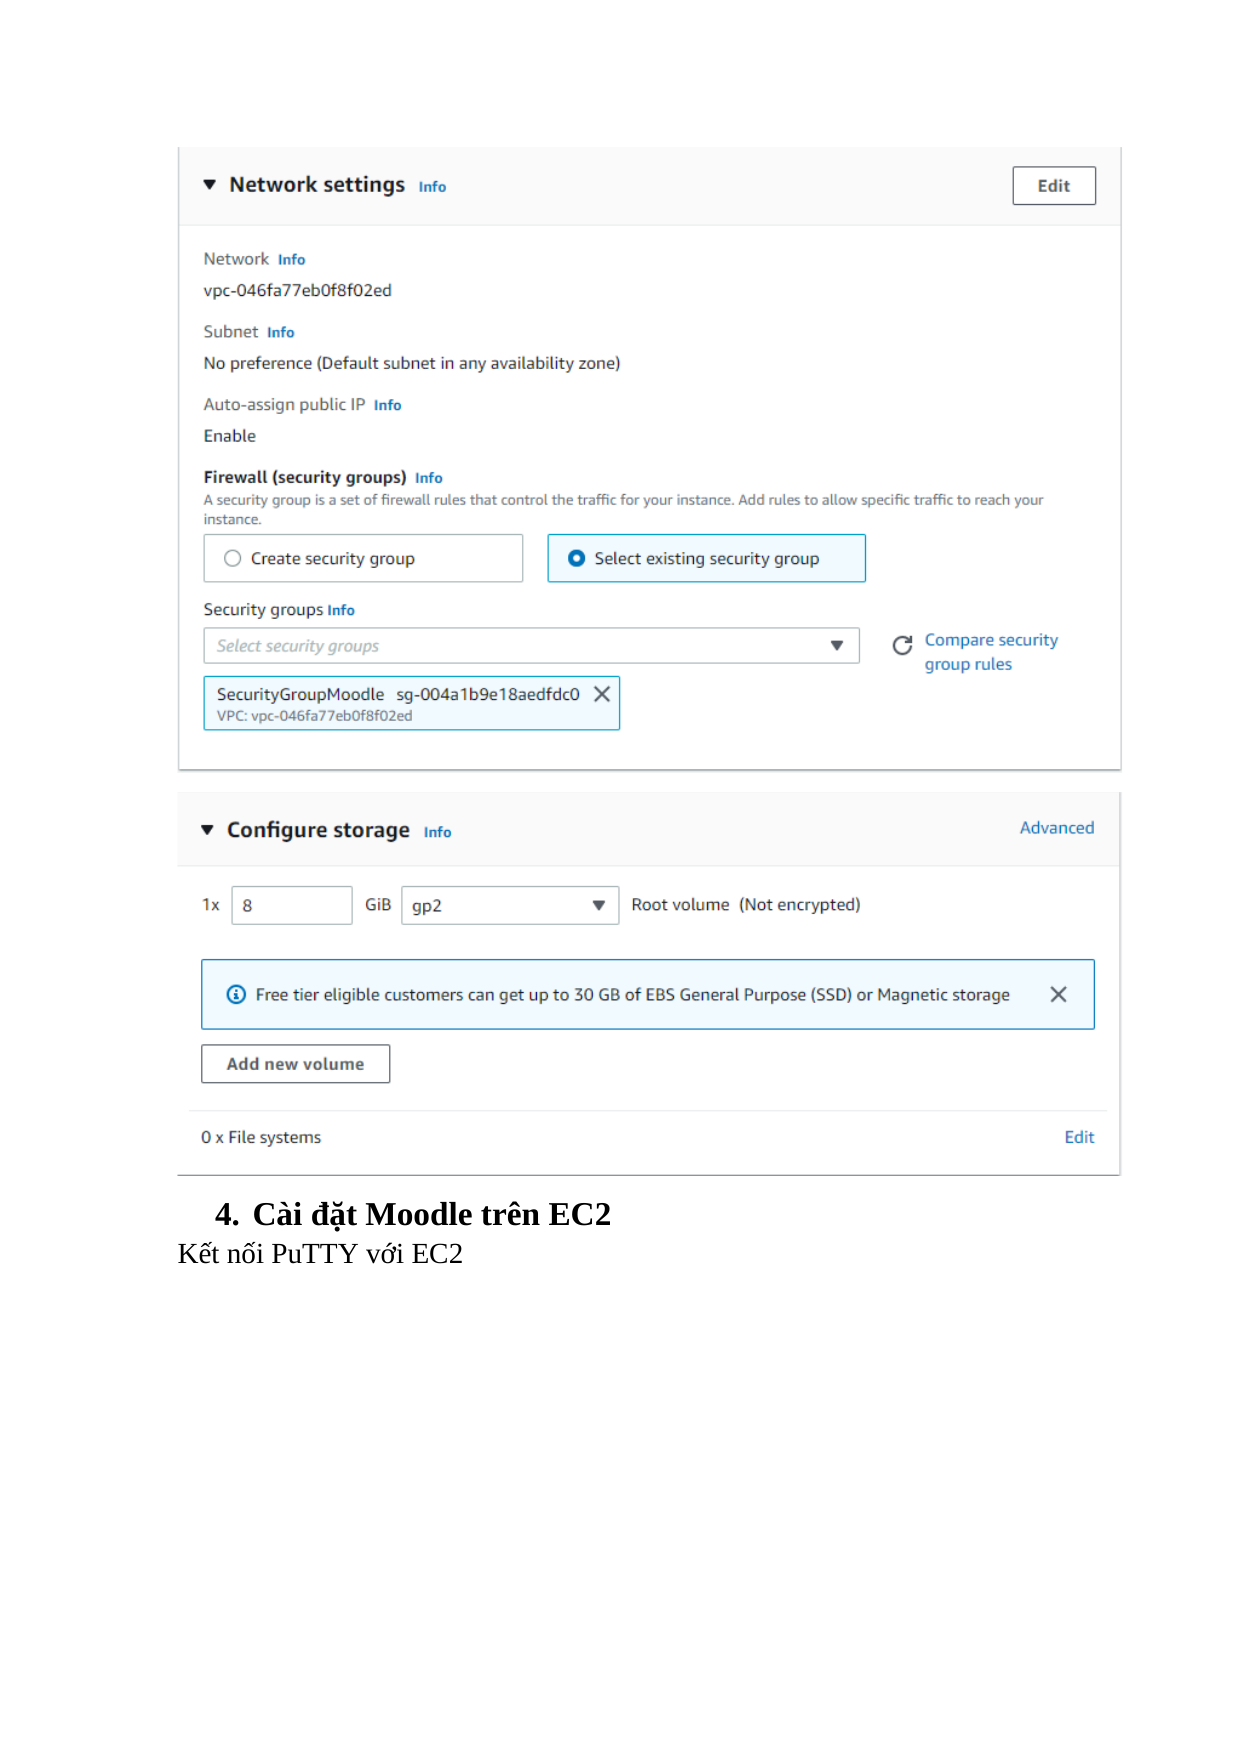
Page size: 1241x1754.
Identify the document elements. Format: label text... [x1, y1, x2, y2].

text Kết nối PuTTY với EC2 [177, 1236, 1122, 1269]
picture [177, 147, 1123, 773]
subtitle Cài đặt Moodle trên EC2 [215, 1194, 1122, 1233]
picture [177, 792, 1123, 1176]
